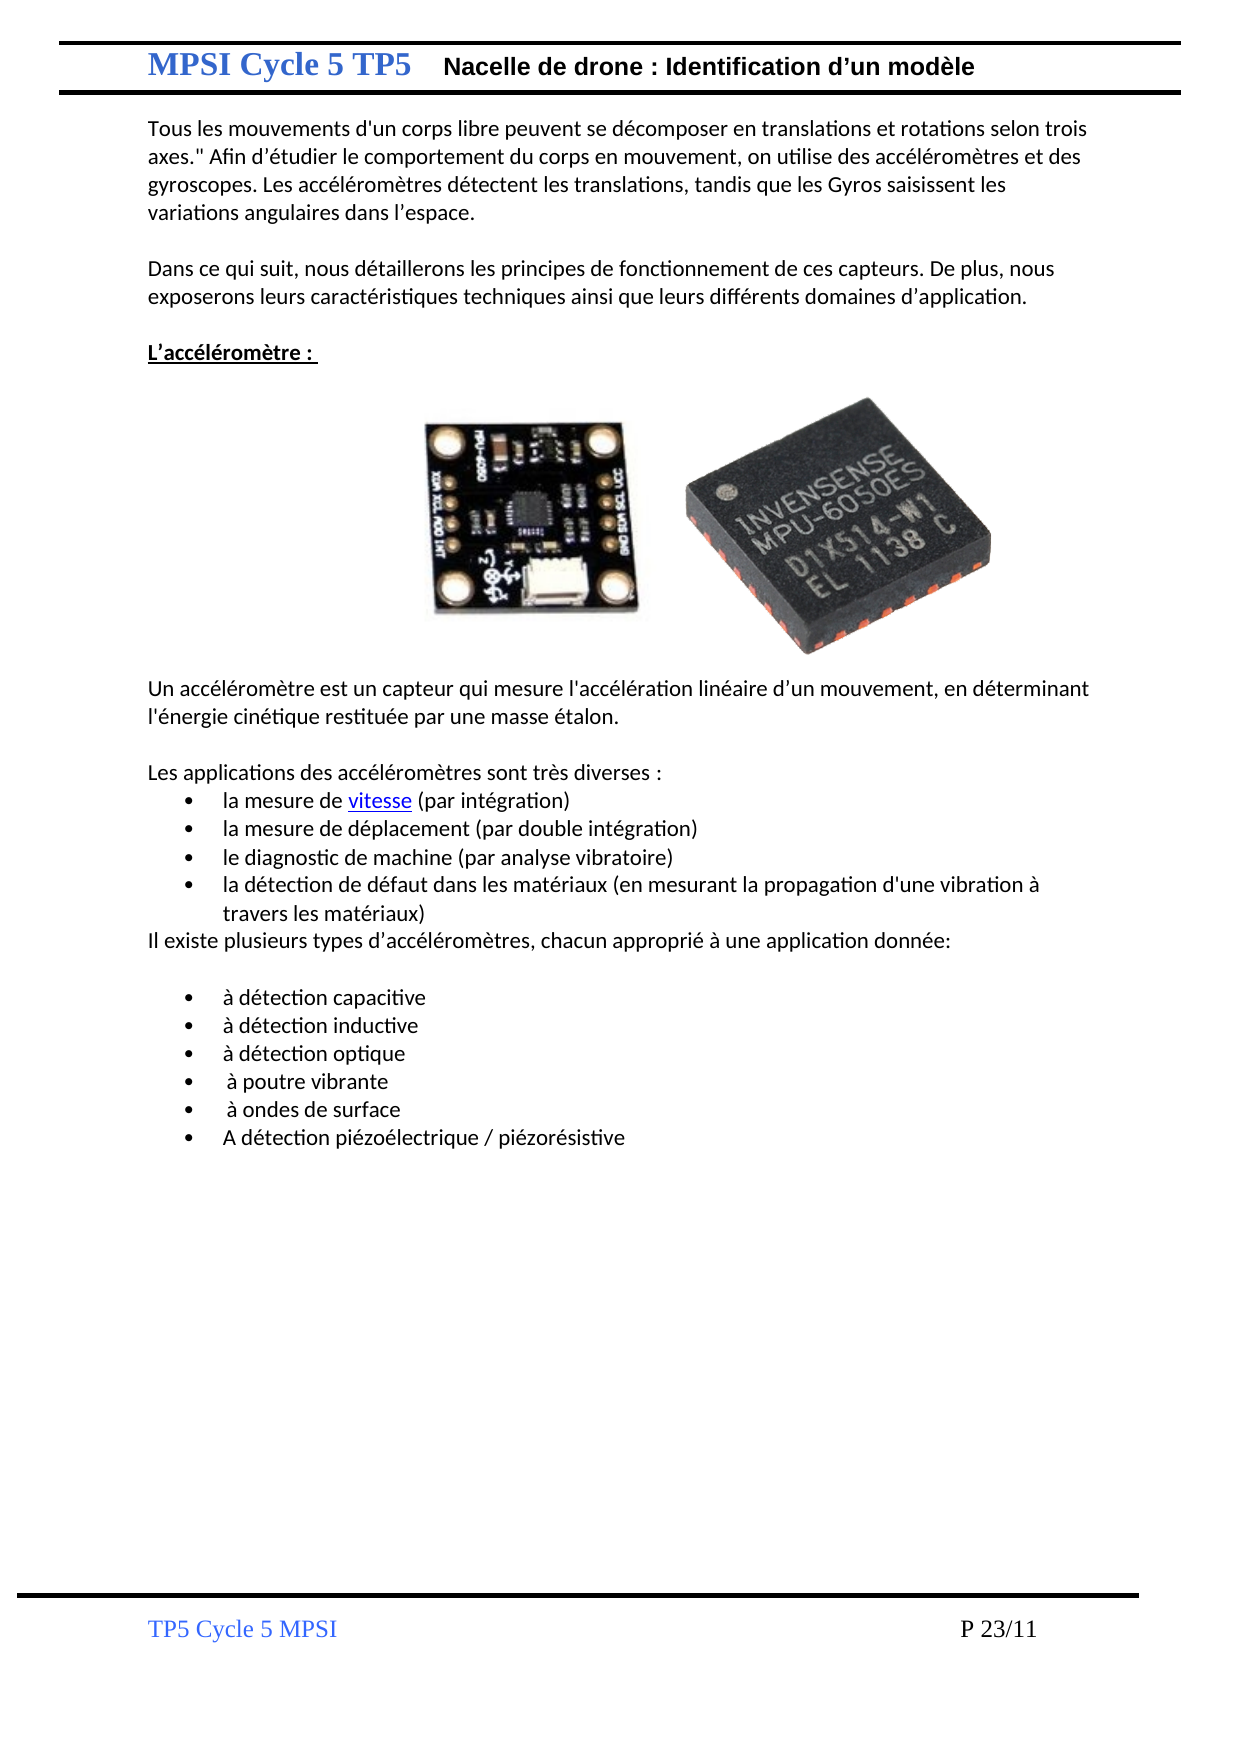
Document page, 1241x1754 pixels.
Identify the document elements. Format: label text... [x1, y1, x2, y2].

text Tous les mouvements d'un corps libre peuvent se décomposer en translations et rotations selon trois axes." Afin d’étudier le comportement du corps en mouvement, on utilise des accéléromètres et des gyroscopes. Les accéléromètres détectent les translations, tandis que les Gyros saisissent les variations angulaires dans l’espace. [148, 114, 1093, 226]
text Un accéléromètre est un capteur qui mesure l'accélération linéaire d’un mouvement, en déterminant l'énergie cinétique restituée par une masse étalon. [148, 674, 1093, 731]
picture [684, 396, 992, 655]
picture [408, 404, 661, 632]
list le diagnostic de machine (par analyse vibratoire) [185, 843, 1093, 871]
list à poutre vibrante [185, 1067, 1093, 1095]
list la détection de défaut dans les matériaux (en mesurant la propagation d'une vibration à travers les matériaux) [185, 871, 1093, 927]
list la mesure de déplacement (par double intégration) [185, 814, 1093, 843]
text Dans ce qui suit, nous détaillerons les principes de fonctionnement de ces capteurs. De plus, nous exposerons leurs caractéristiques techniques ainsi que leurs différents domaines d’application. [148, 254, 1093, 310]
list à détection capacitive [185, 983, 1093, 1011]
text L’accéléromètre : [148, 338, 1093, 366]
list à détection inductive [185, 1011, 1093, 1039]
list A détection piézoélectrique / piézorésistive [185, 1123, 1093, 1151]
list à détection optique [185, 1039, 1093, 1067]
list à ondes de surface [185, 1095, 1093, 1123]
list la mesure de vitesse (par intégration) [185, 787, 1093, 814]
text Les applications des accéléromètres sont très diverses : [148, 758, 1093, 787]
text Il existe plusieurs types d’accéléromètres, chacun approprié à une application donnée: [148, 927, 1093, 955]
